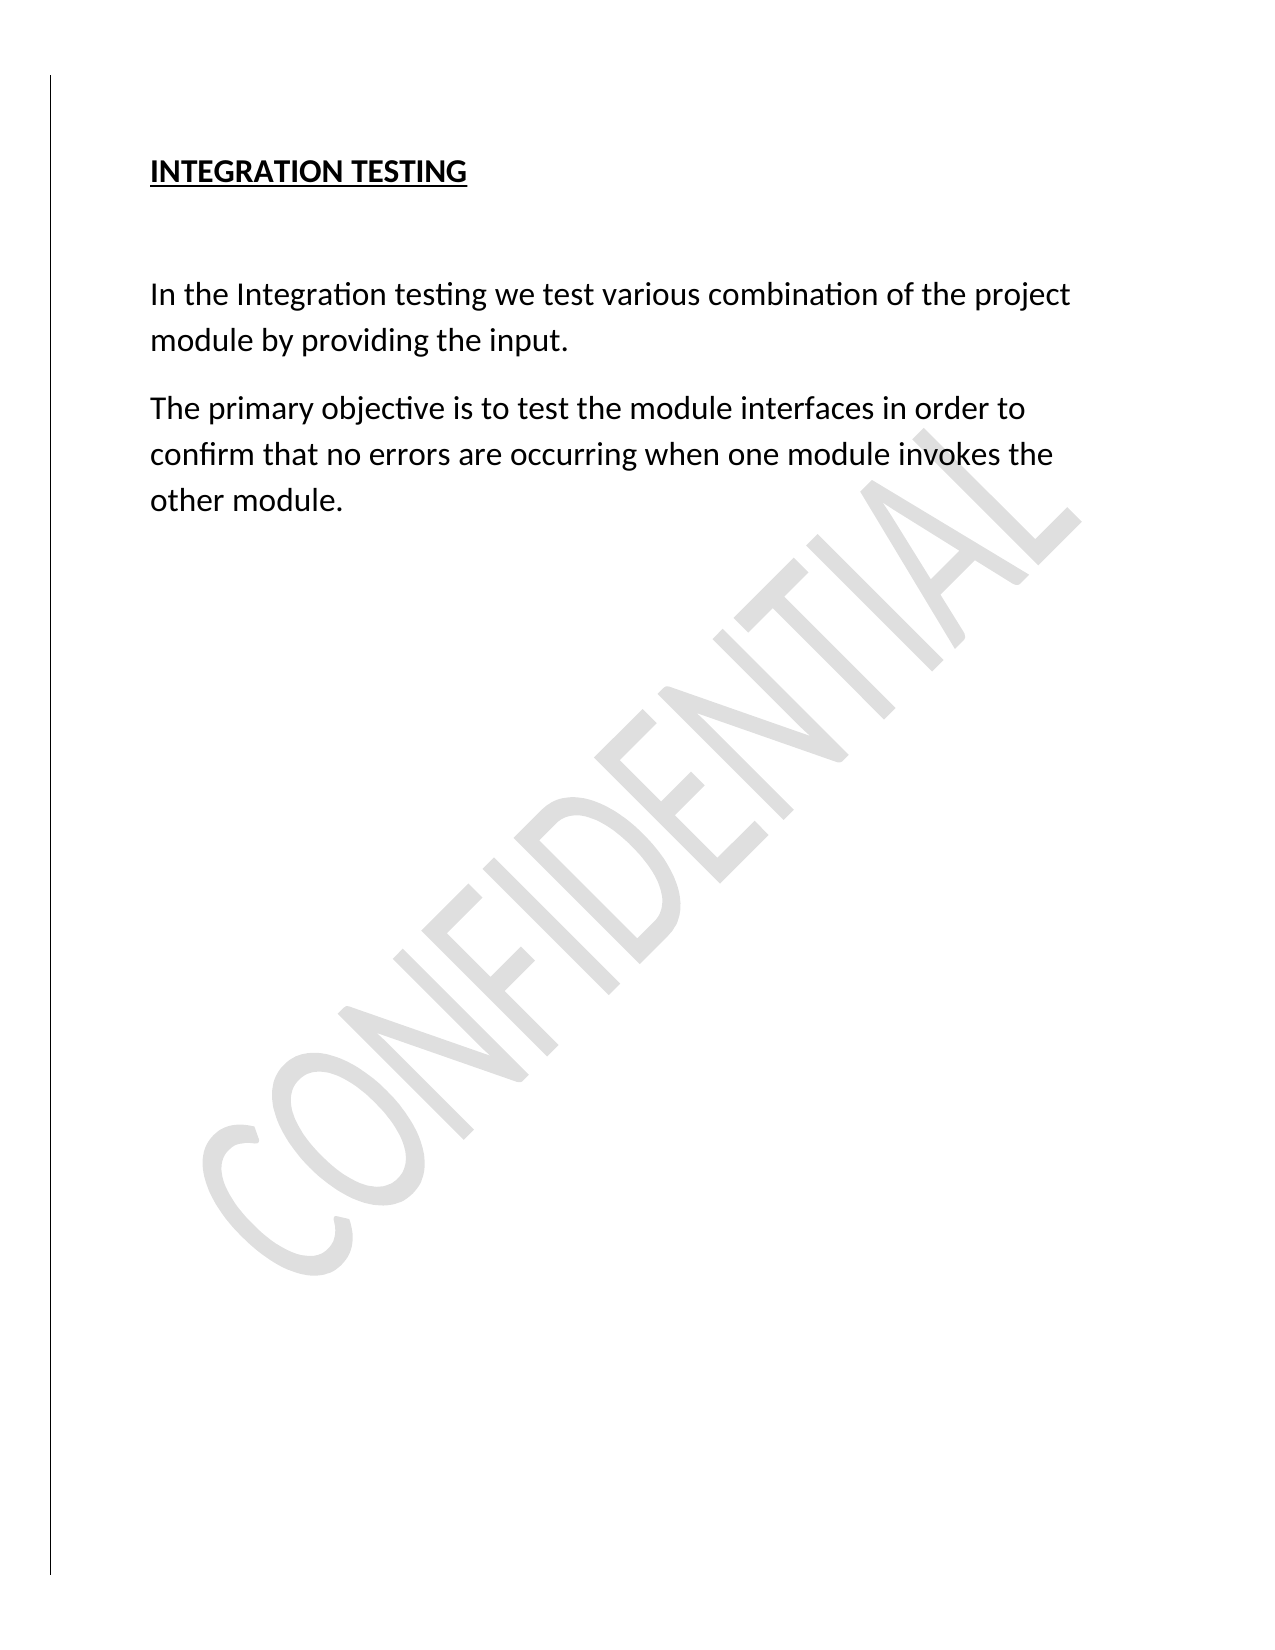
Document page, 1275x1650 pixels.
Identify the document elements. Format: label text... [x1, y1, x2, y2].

text The primary objective is to test the module interfaces in order to confirm that no errors are occurring when one module invokes the other module. [150, 387, 1117, 520]
subtitle INTEGRATION TESTING [150, 150, 1196, 191]
text In the Integration testing we test various combination of the project module by providing the input. [150, 273, 1117, 360]
